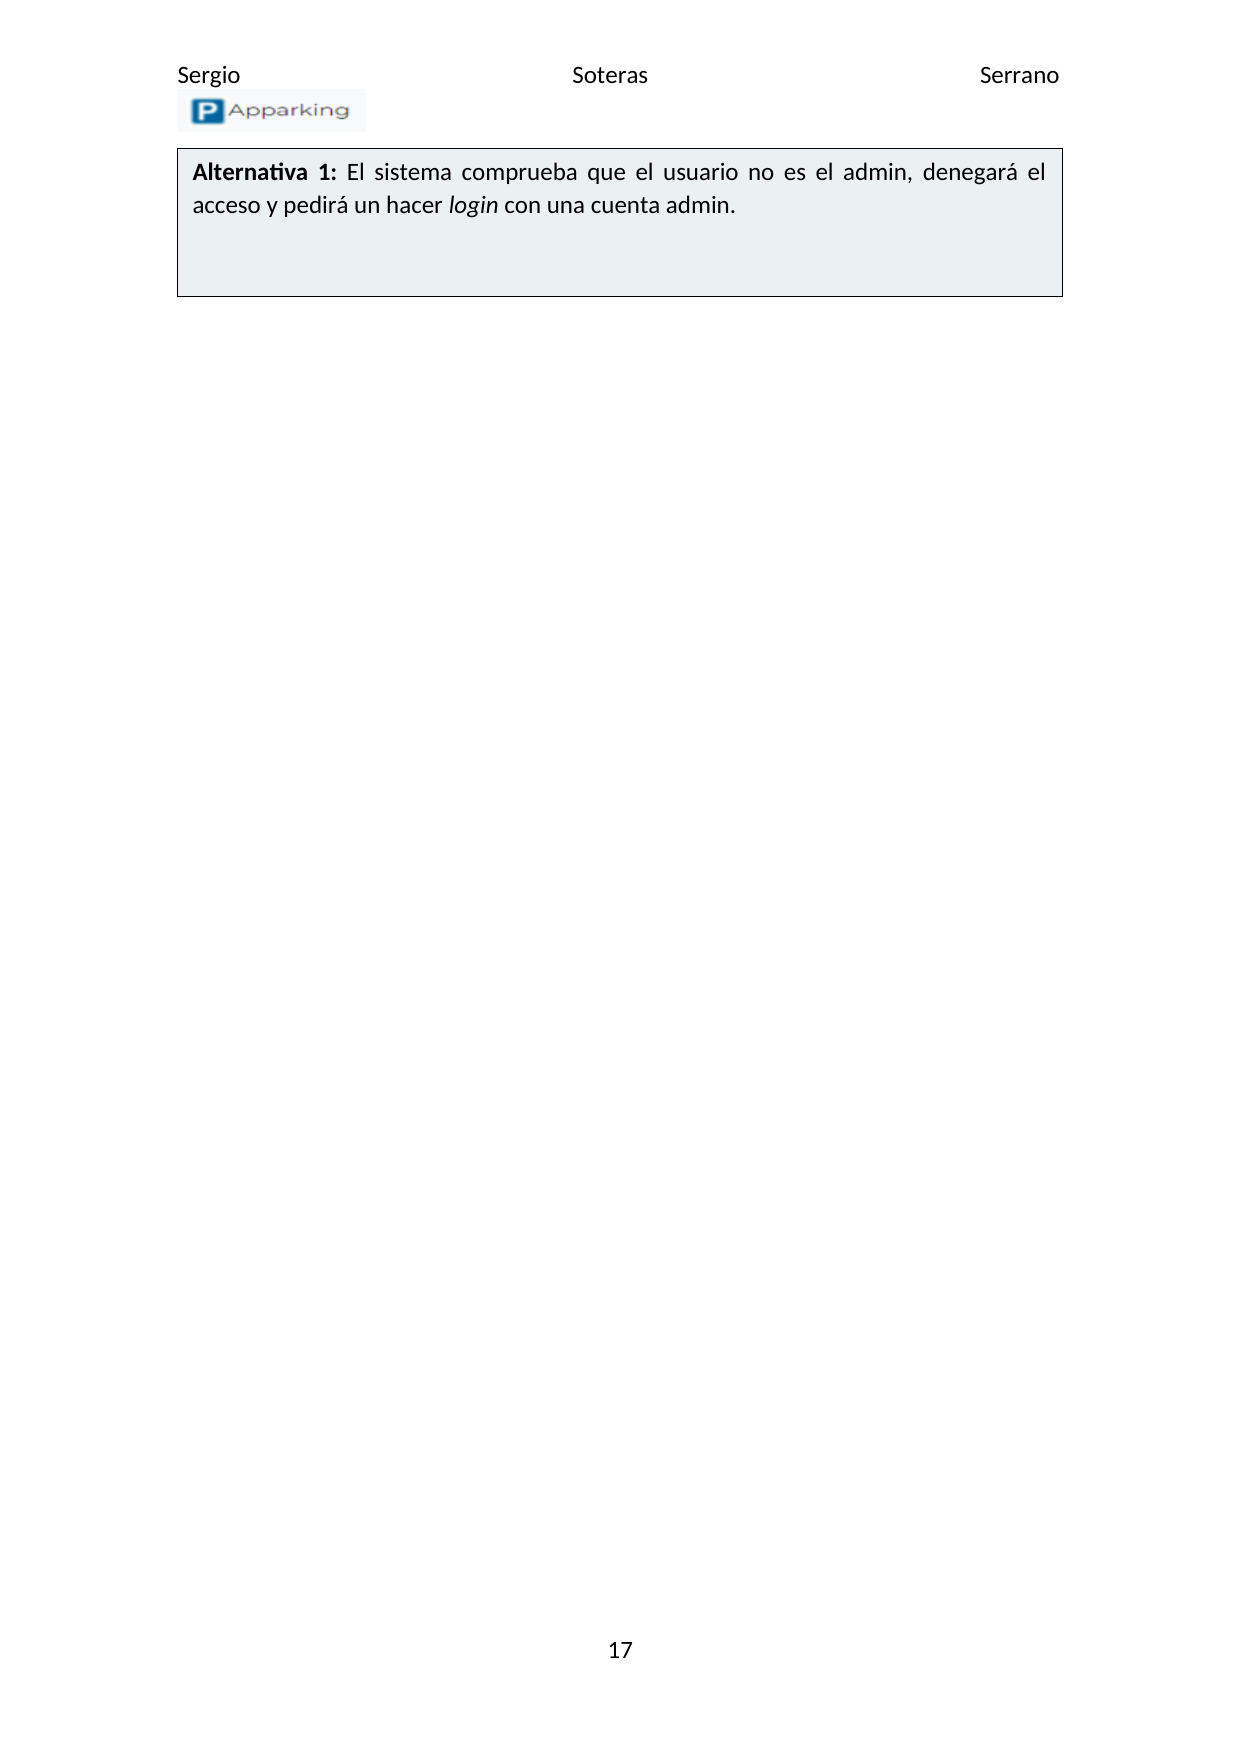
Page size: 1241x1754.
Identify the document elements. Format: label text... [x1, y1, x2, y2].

picture [177, 89, 367, 132]
table_cell Alternativa 1: El sistema comprueba que el usuario no es el admin, denegará el acceso y pedirá un hacer login con una cuenta admin. [178, 149, 1062, 296]
